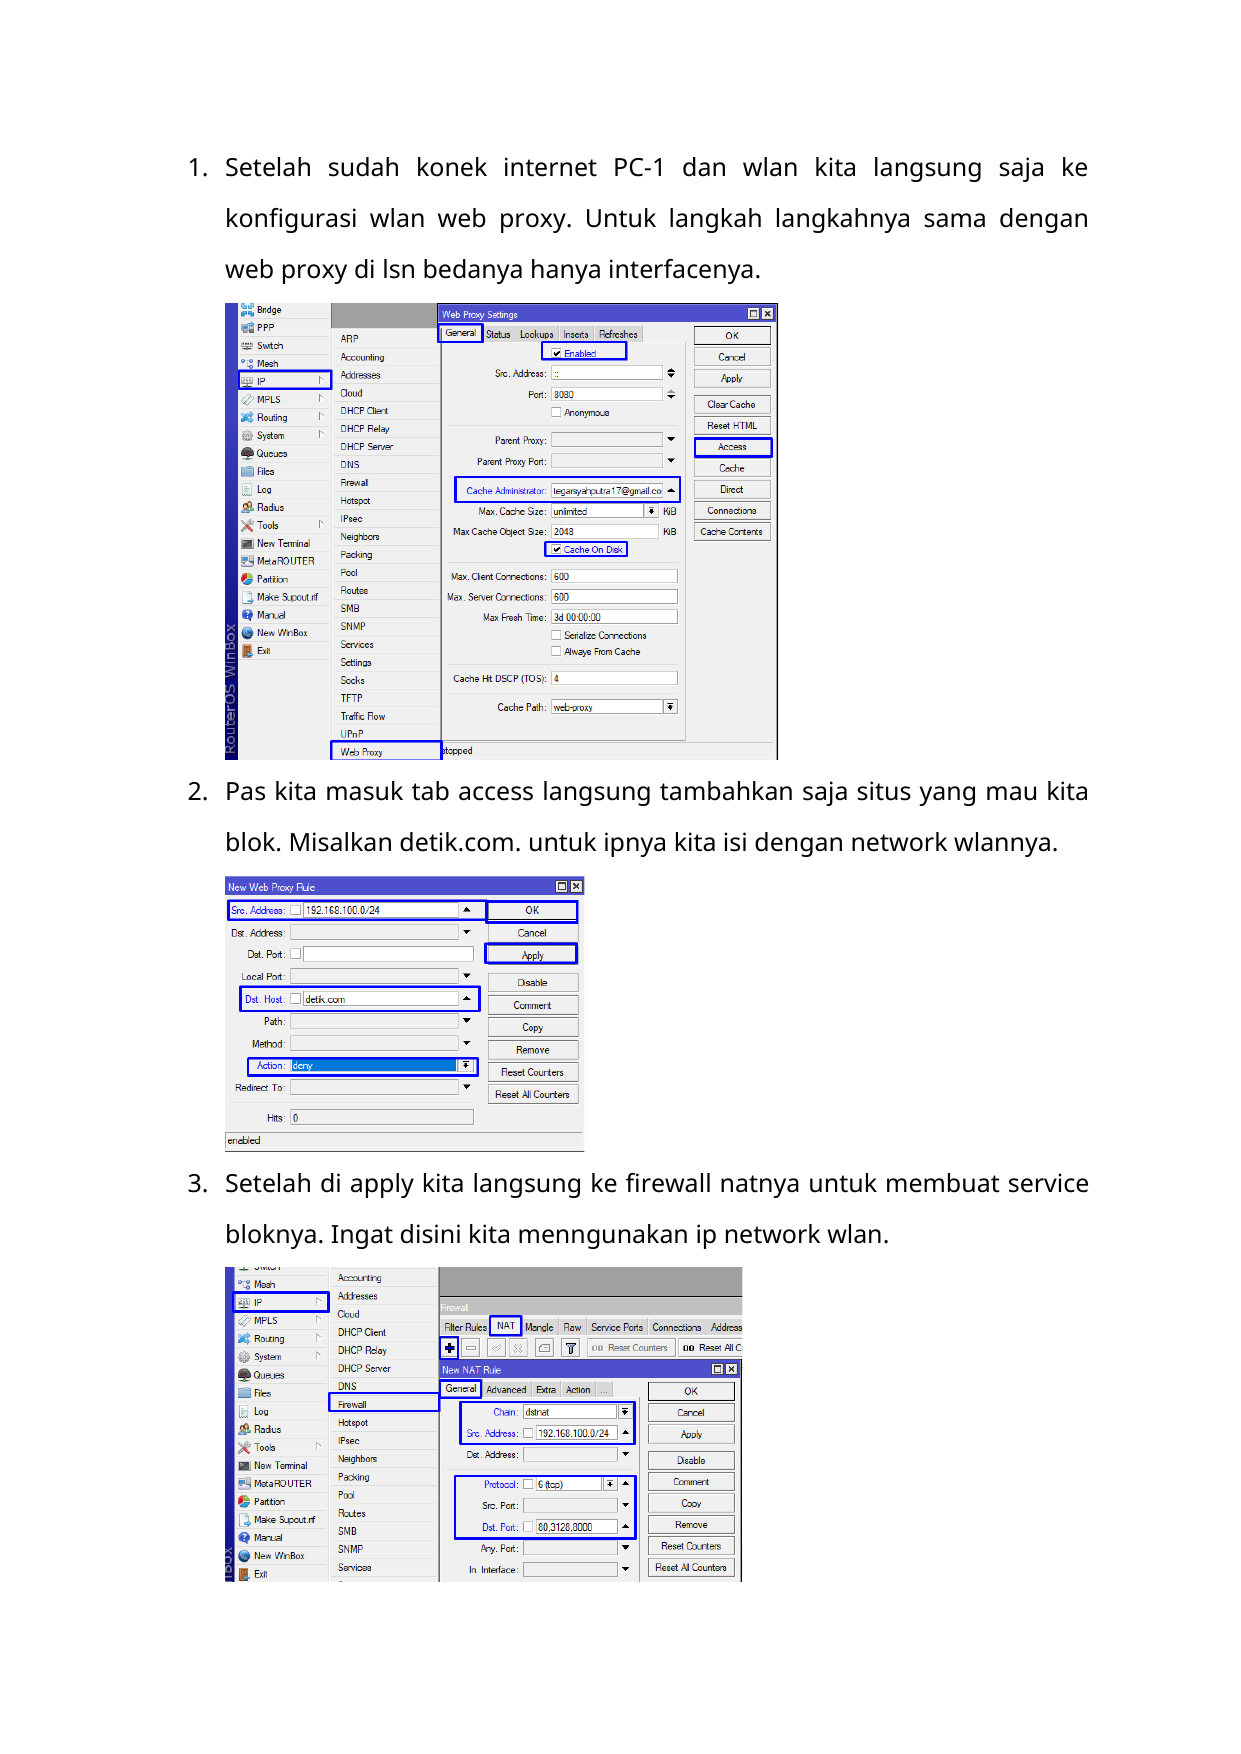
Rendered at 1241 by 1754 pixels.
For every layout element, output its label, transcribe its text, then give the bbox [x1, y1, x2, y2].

list Pas kita masuk tab access langsung tambahkan saja situs yang mau kita blok. Misalkan detik.com. untuk ipnya kita isi dengan network wlannya. [187, 774, 1090, 859]
list Setelah sudah konek internet PC-1 dan wlan kita langsung saja ke konfigurasi wlan web proxy. Untuk langkah langkahnya sama dengan web proxy di lsn bedanya hanya interfacenya. [187, 150, 1090, 286]
list Setelah di apply kita langsung ke firewall natnya untuk membuat service bloknya. Ingat disini kita menngunakan ip network wlan. [187, 1166, 1090, 1251]
picture [225, 876, 585, 1152]
picture [225, 303, 779, 760]
picture [225, 1267, 743, 1582]
